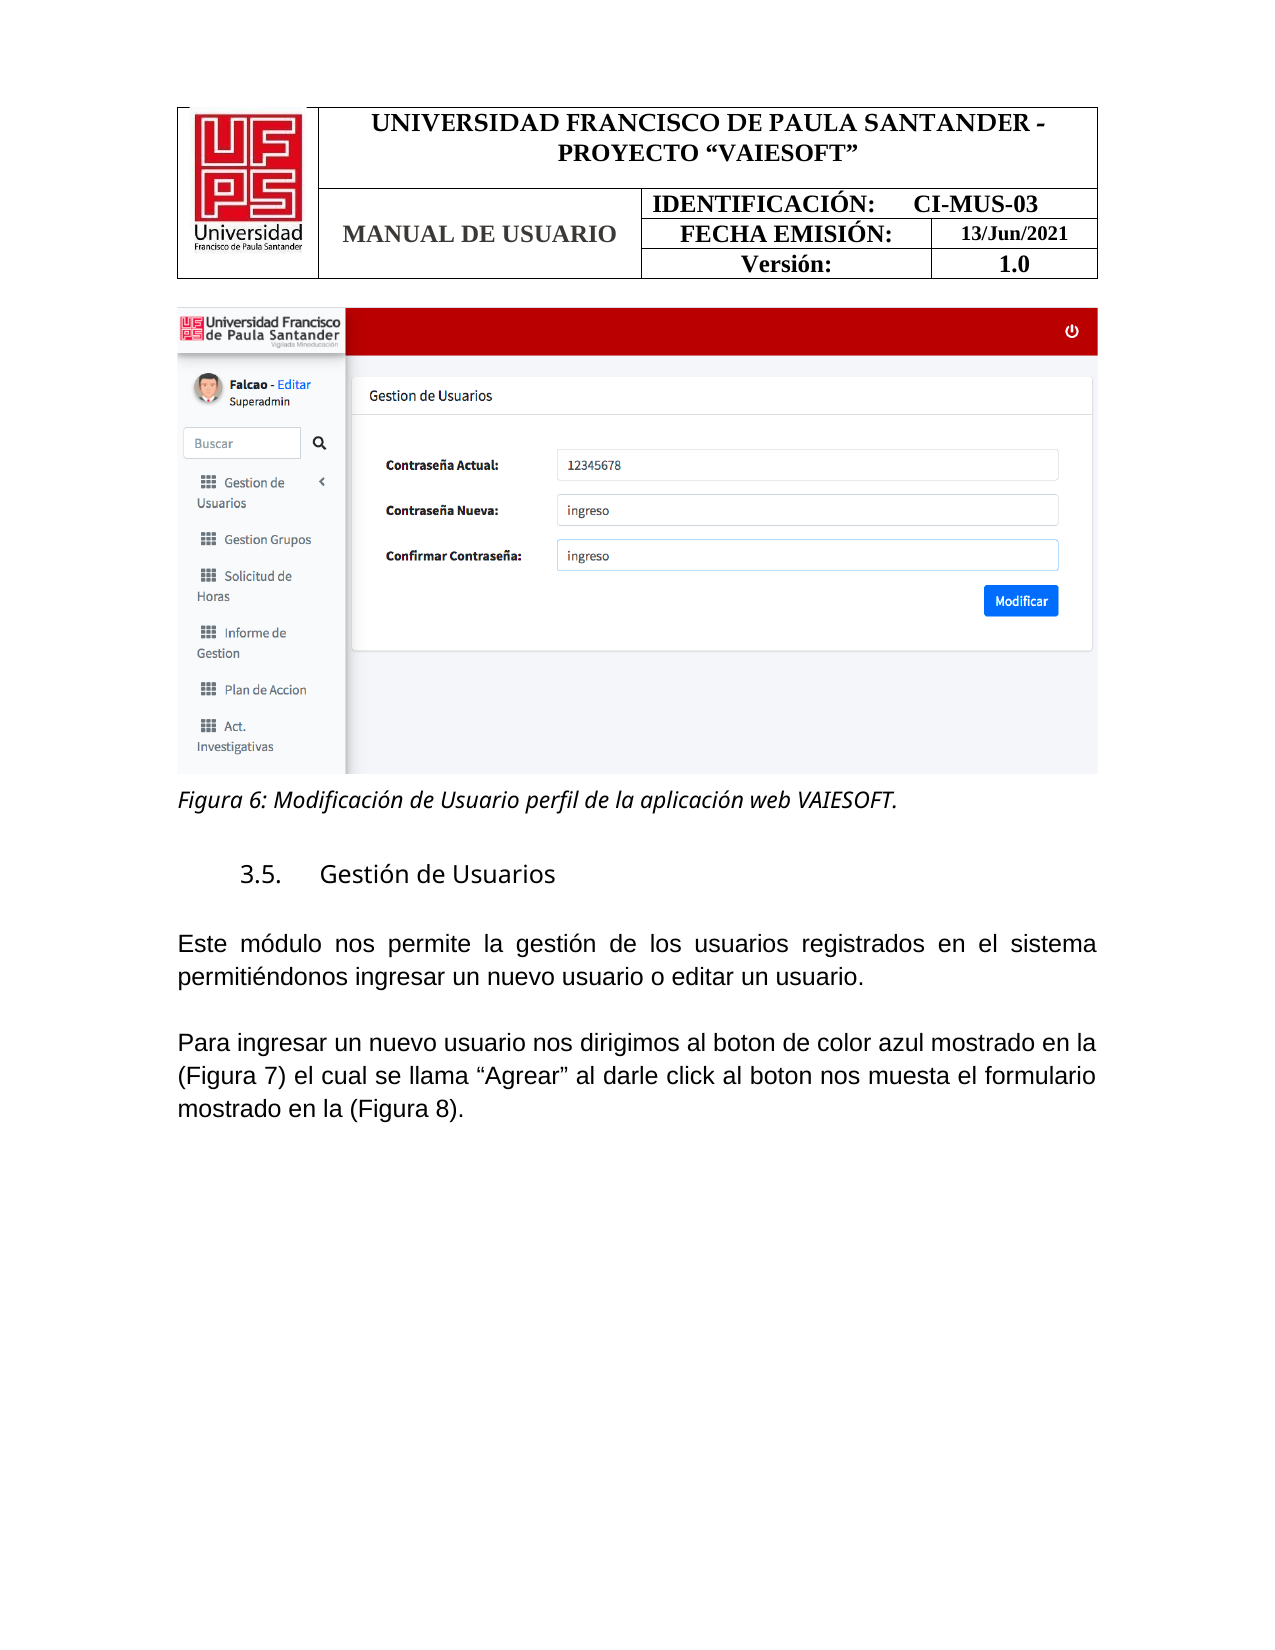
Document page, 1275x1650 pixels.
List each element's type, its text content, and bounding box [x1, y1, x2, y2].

text Para ingresar un nuevo usuario nos dirigimos al boton de color azul mostrado en la (Figura 7) el cual se llama “Agrear” al darle click al boton nos muesta el formulario mostrado en la (Figura 8). [177, 1028, 1098, 1123]
subtitle Figura 6: Modificación de Usuario perfil de la aplicación web VAIESOFT. [177, 783, 1098, 815]
text Este módulo nos permite la gestión de los usuarios registrados en el sistema permitiéndonos ingresar un nuevo usuario o editar un usuario. [177, 929, 1098, 991]
picture [177, 307, 1098, 774]
picture [189, 107, 307, 255]
subtitle Gestión de Usuarios [282, 857, 1098, 891]
